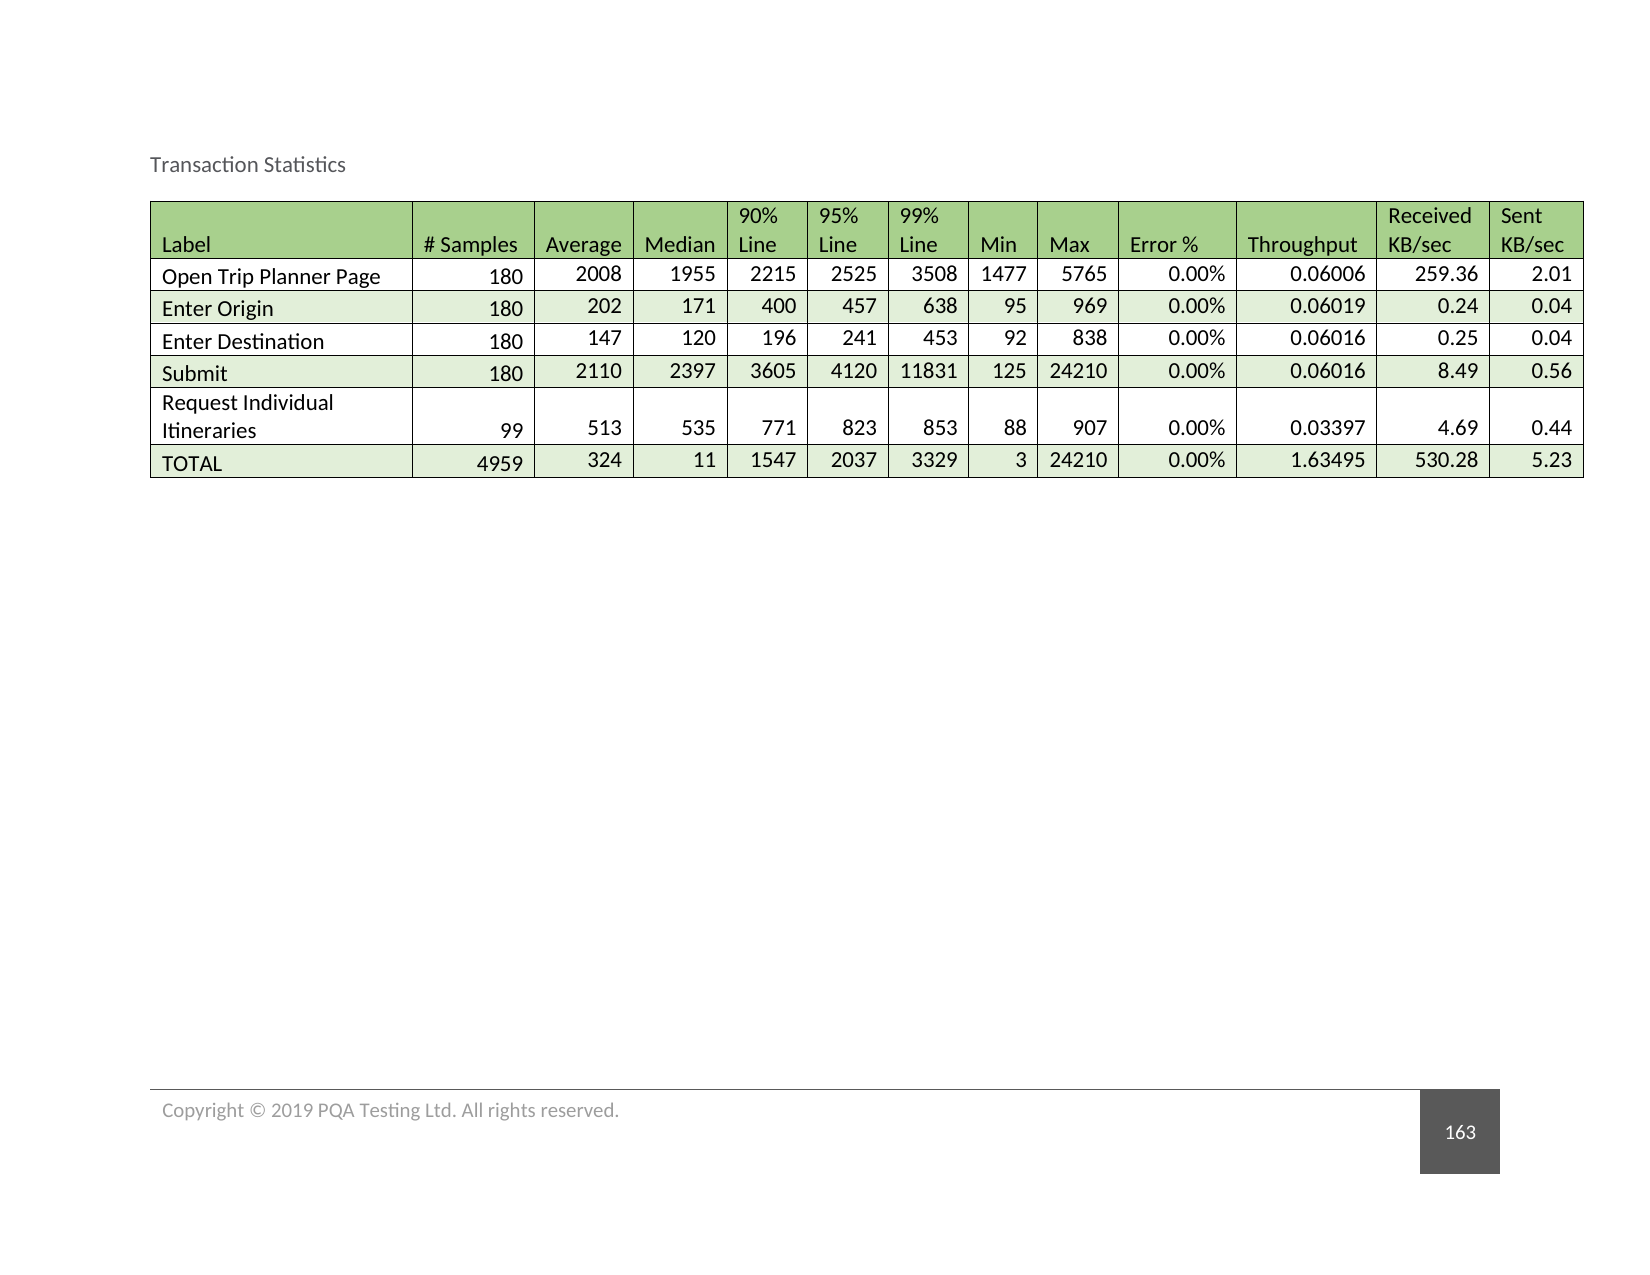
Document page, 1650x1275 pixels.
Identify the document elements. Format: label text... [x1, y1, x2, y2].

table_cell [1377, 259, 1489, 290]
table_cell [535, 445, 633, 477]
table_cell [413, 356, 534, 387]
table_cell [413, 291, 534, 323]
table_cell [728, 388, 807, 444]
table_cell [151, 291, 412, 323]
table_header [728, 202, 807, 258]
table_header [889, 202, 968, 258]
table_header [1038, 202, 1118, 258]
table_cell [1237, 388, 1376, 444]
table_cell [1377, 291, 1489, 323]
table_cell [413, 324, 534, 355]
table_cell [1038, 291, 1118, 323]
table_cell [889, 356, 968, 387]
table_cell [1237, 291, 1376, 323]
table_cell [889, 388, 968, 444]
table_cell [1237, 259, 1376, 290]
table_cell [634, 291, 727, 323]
text Transaction Statistics [150, 150, 1500, 178]
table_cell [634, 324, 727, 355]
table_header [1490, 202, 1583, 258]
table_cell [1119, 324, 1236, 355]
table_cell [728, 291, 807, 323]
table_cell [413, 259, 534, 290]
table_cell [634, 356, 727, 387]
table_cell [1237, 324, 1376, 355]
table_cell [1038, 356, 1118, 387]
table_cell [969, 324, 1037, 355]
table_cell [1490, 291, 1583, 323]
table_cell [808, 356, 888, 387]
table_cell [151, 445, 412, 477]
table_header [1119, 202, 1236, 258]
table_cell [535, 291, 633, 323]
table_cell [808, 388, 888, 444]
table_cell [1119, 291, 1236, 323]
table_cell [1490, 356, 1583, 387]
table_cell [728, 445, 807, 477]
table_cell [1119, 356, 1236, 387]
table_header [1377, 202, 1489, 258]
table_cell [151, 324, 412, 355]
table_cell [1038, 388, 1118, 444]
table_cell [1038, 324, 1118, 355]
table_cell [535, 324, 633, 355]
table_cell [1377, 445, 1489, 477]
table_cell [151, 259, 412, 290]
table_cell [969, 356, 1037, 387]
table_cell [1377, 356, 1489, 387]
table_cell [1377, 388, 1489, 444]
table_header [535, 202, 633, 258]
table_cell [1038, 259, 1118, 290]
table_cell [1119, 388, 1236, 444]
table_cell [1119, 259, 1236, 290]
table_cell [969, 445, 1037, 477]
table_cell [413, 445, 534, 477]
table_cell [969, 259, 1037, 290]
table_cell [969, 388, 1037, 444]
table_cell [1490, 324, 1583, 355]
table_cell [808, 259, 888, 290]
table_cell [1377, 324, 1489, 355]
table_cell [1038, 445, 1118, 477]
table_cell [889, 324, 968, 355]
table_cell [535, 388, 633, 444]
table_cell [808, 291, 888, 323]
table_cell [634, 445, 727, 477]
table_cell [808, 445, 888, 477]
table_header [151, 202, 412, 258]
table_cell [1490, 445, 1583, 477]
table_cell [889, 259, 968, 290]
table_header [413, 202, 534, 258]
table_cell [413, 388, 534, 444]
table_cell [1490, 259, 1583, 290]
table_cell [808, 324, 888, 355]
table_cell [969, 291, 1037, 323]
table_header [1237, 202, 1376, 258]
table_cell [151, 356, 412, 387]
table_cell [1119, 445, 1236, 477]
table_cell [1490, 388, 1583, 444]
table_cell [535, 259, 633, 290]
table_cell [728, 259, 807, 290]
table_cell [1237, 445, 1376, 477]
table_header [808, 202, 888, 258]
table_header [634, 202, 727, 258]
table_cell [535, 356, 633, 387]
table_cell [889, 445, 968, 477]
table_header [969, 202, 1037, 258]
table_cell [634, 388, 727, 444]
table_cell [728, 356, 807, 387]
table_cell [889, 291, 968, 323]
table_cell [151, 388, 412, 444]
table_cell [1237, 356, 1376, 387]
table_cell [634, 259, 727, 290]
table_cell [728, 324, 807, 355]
